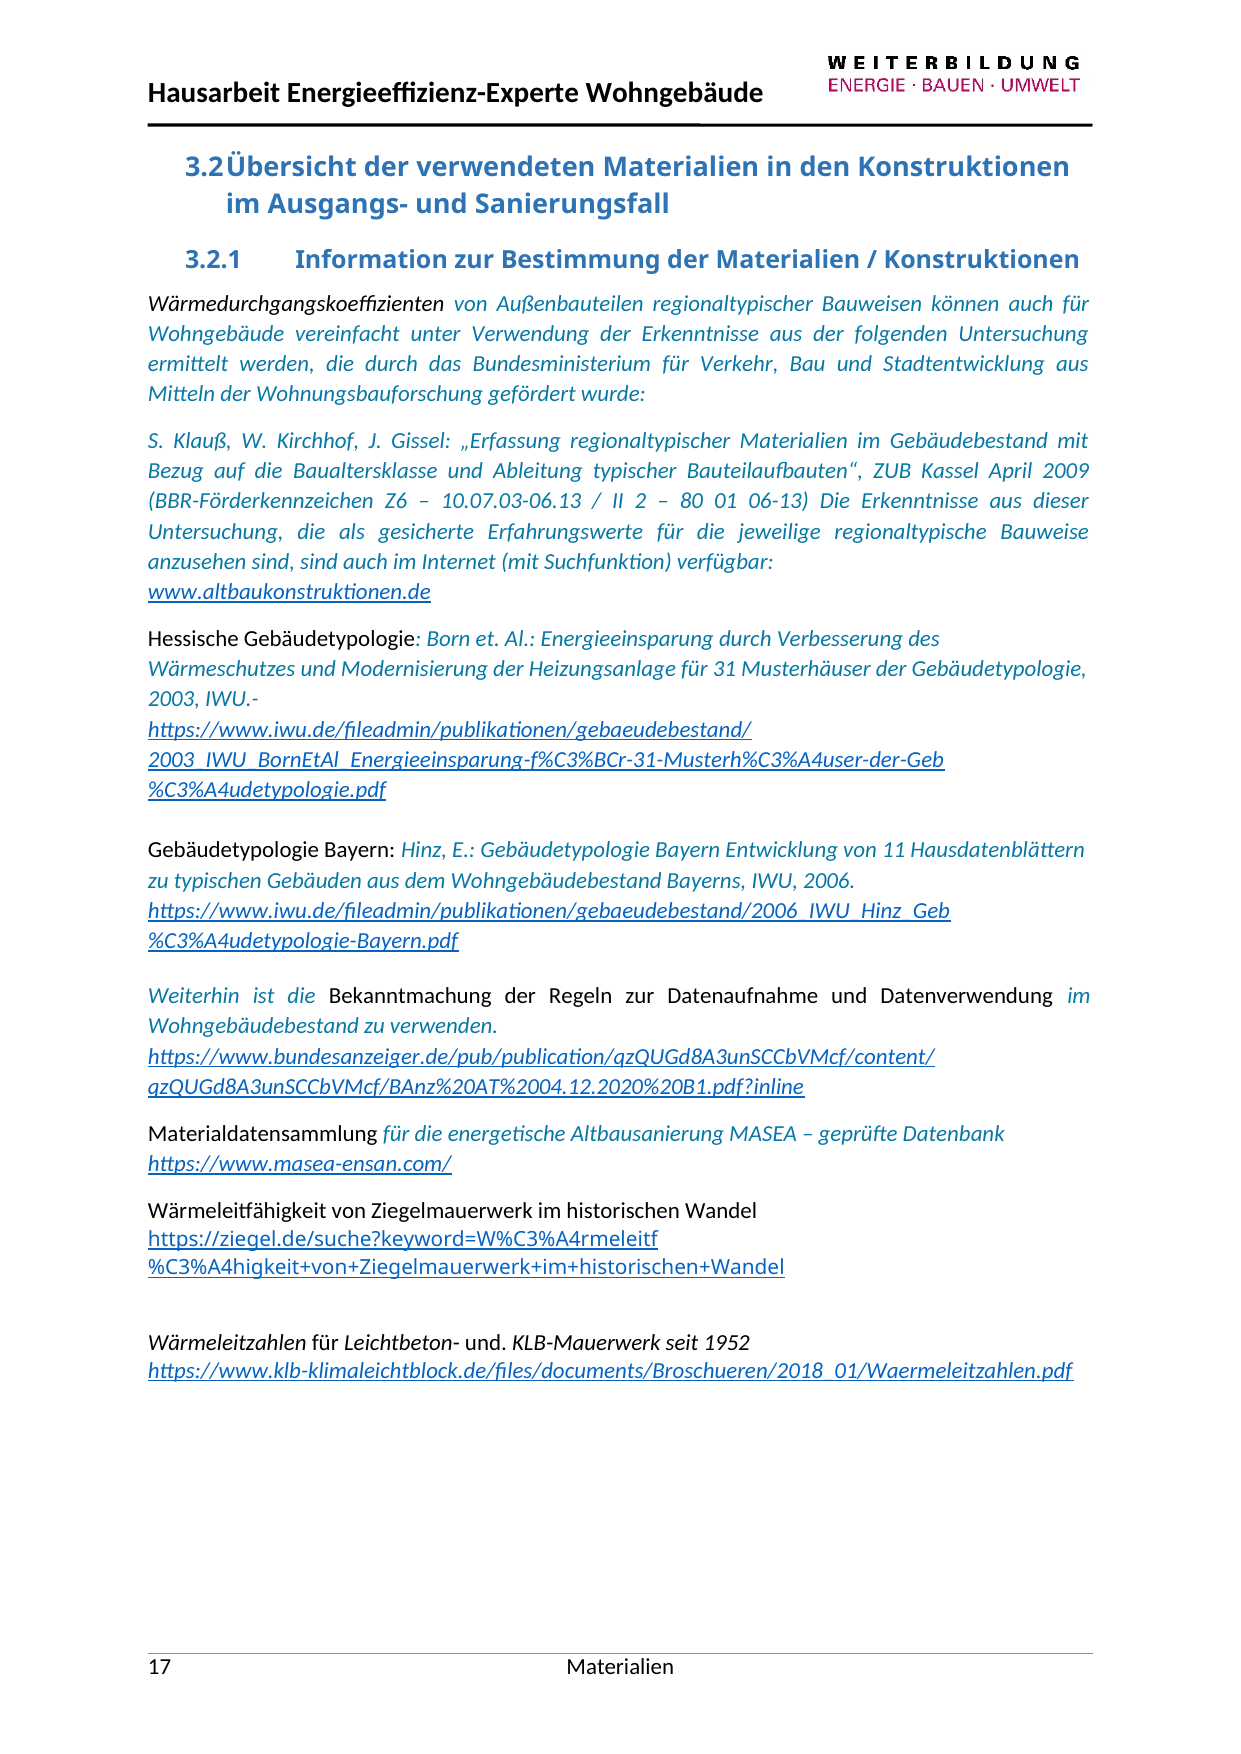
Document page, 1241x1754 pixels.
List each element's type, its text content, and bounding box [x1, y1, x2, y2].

subtitle Information zur Bestimmung der Materialien / Konstruktionen [185, 242, 1093, 276]
text Wärmedurchgangskoeffizienten von Außenbauteilen regionaltypischer Bauweisen können auch für Wohngebäude vereinfacht unter Verwendung der Erkenntnisse aus der folgenden Untersuchung ermittelt werden, die durch das Bundesministerium für Verkehr, Bau und Stadtentwicklung aus Mitteln der Wohnungsbauforschung gefördert wurde: [148, 289, 1093, 407]
text https://www.iwu.de/fileadmin/publikationen/gebaeudebestand/2006_IWU_Hinz_Geb%C3%A4udetypologie-Bayern.pdf [148, 896, 1093, 954]
text https://www.bundesanzeiger.de/pub/publication/qzQUGd8A3unSCCbVMcf/content/qzQUGd8A3unSCCbVMcf/BAnz%20AT%2004.12.2020%20B1.pdf?inline [148, 1042, 1093, 1100]
text https://www.iwu.de/fileadmin/publikationen/gebaeudebestand/2003_IWU_BornEtAl_Energieeinsparung-f%C3%BCr-31-Musterh%C3%A4user-der-Geb%C3%A4udetypologie.pdf [148, 715, 1093, 803]
text Wärmeleitfähigkeit von Ziegelmauerwerk im historischen Wandel [148, 1196, 1093, 1224]
text https://www.klb-klimaleichtblock.de/files/documents/Broschueren/2018_01/Waermeleitzahlen.pdf [148, 1356, 1093, 1384]
text https://ziegel.de/suche?keyword=W%C3%A4rmeleitf%C3%A4higkeit+von+Ziegelmauerwerk+im+historischen+Wandel [148, 1224, 1093, 1281]
text www.altbaukonstruktionen.de [148, 577, 1093, 605]
subtitle Übersicht der verwendeten Materialien in den Konstruktionen im Ausgangs- und Sanierungsfall [185, 148, 1093, 221]
text Wärmeleitzahlen für Leichtbeton- und. KLB-Mauerwerk seit 1952 [148, 1328, 1093, 1356]
text Gebäudetypologie Bayern: Hinz, E.: Gebäudetypologie Bayern Entwicklung von 11 Hausdatenblättern zu typischen Gebäuden aus dem Wohngebäudebestand Bayerns, IWU, 2006. [148, 836, 1093, 894]
text Weiterhin ist die Bekanntmachung der Regeln zur Datenaufnahme und Datenverwendung im Wohngebäudebestand zu verwenden. [148, 981, 1093, 1040]
picture [803, 26, 1104, 121]
text Hessische Gebäudetypologie: Born et. Al.: Energieeinsparung durch Verbesserung des Wärmeschutzes und Modernisierung der Heizungsanlage für 31 Musterhäuser der Gebäudetypologie, 2003, IWU.- [148, 624, 1093, 713]
text S. Klauß, W. Kirchhof, J. Gissel: „Erfassung regionaltypischer Materialien im Gebäudebestand mit Bezug auf die ­Baualtersklasse und Ableitung typischer Bauteilaufbauten“, ZUB Kassel April 2009 (BBR-Förderkennzeichen Z6 – 10.07.03-06.13 / II 2 – 80 01 06-13) Die Erkenntnisse aus dieser Untersuchung, die als gesicherte Erfahrungswerte für die jeweilige regionaltypische Bauweise anzusehen sind, sind auch im Internet (mit Suchfunktion) verfügbar: [148, 426, 1093, 575]
text Materialdatensammlung für die energetische Altbausanierung MASEA – geprüfte Datenbank https://www.masea-ensan.com/ [148, 1119, 1093, 1177]
